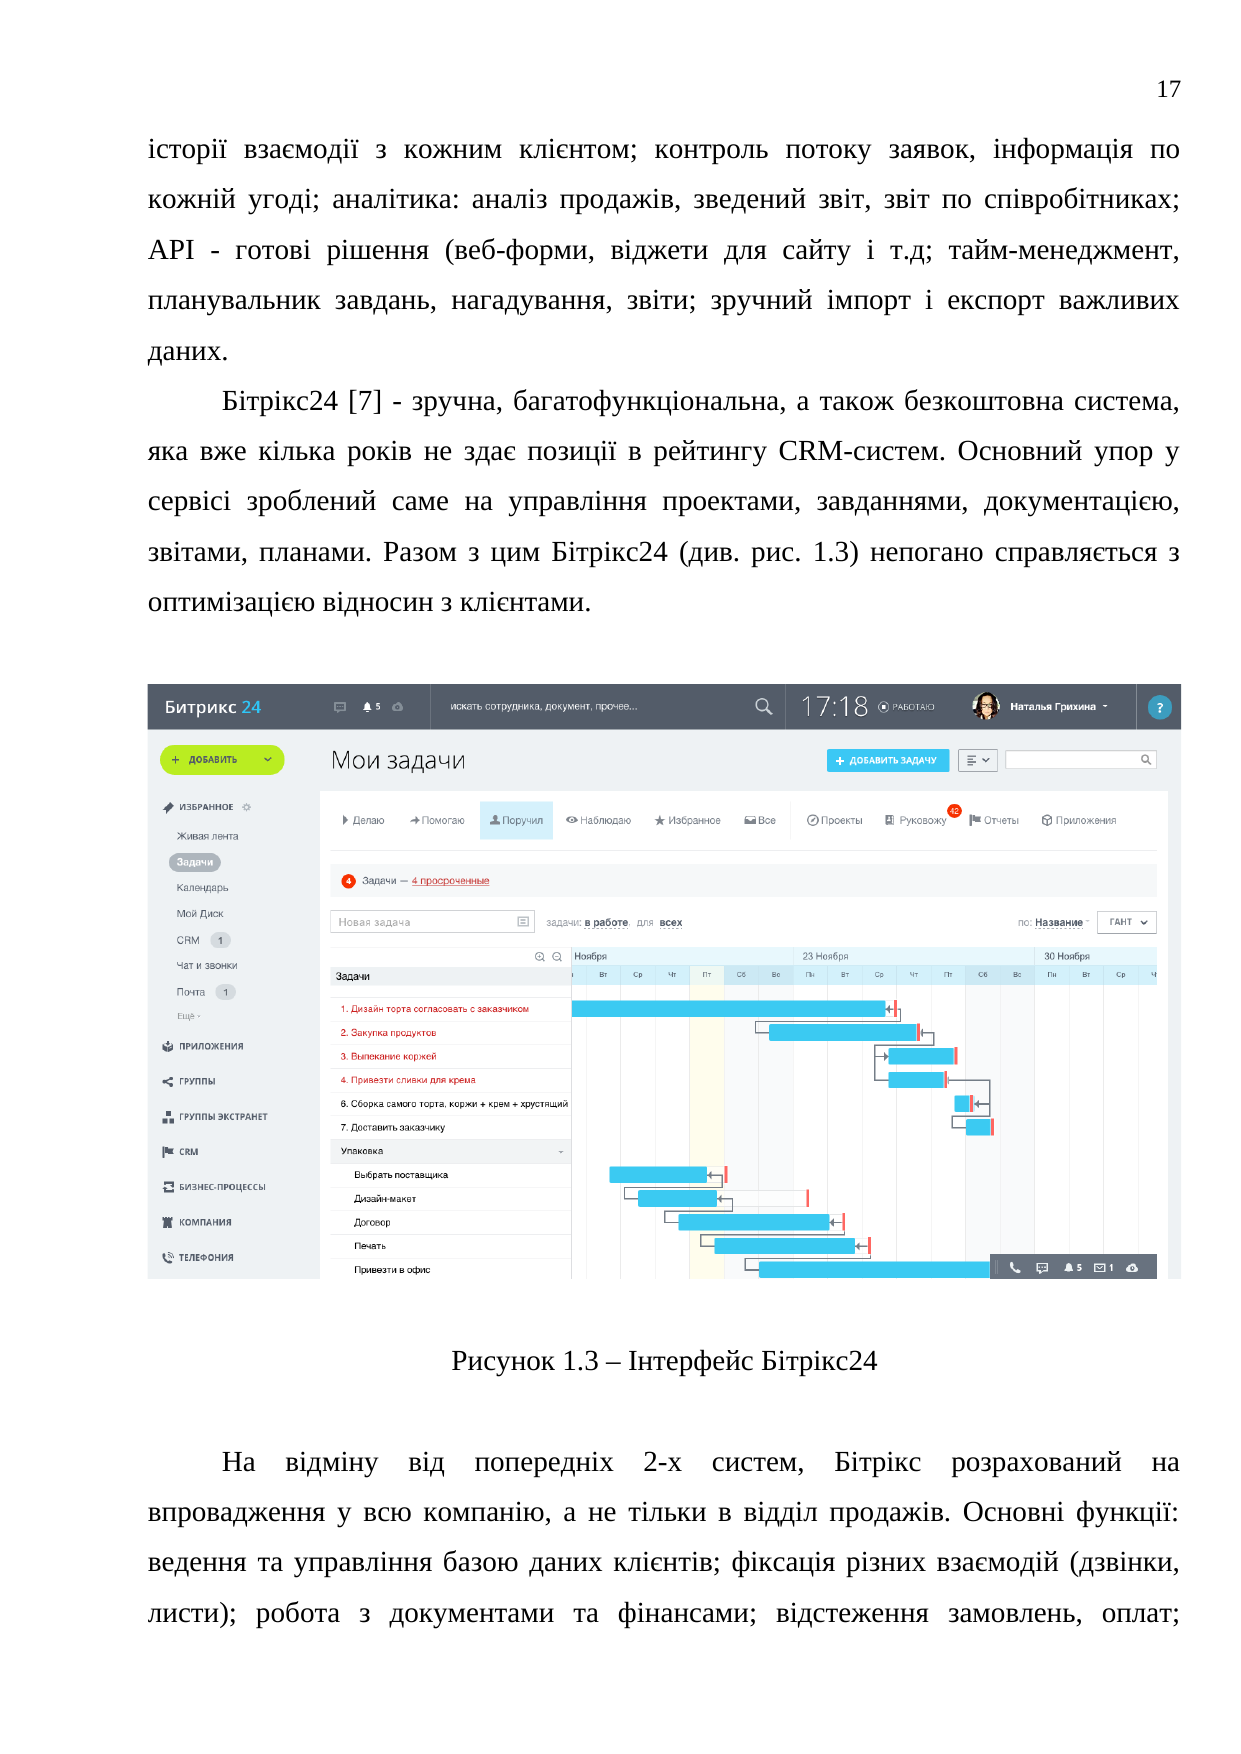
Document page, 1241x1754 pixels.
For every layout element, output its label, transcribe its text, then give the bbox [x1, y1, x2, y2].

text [148, 131, 1181, 366]
text Бітрікс24 [7] - зручна, багатофункціональна, а також безкоштовна система, яка вже кілька років не здає позиції в рейтингу CRM-систем. Основний упор у сервісі зроблений саме на управління проектами, завданнями, документацією, звітами, планами. Разом з цим Бітрікс24 (див. рис. 1.3) непогано справляється з оптимізацією відносин з клієнтами. [148, 383, 1181, 618]
text Рисунок 1.3 – Інтерфейс Бітрікс24 [148, 1343, 1181, 1377]
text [148, 1444, 1181, 1628]
picture [147, 684, 1182, 1279]
